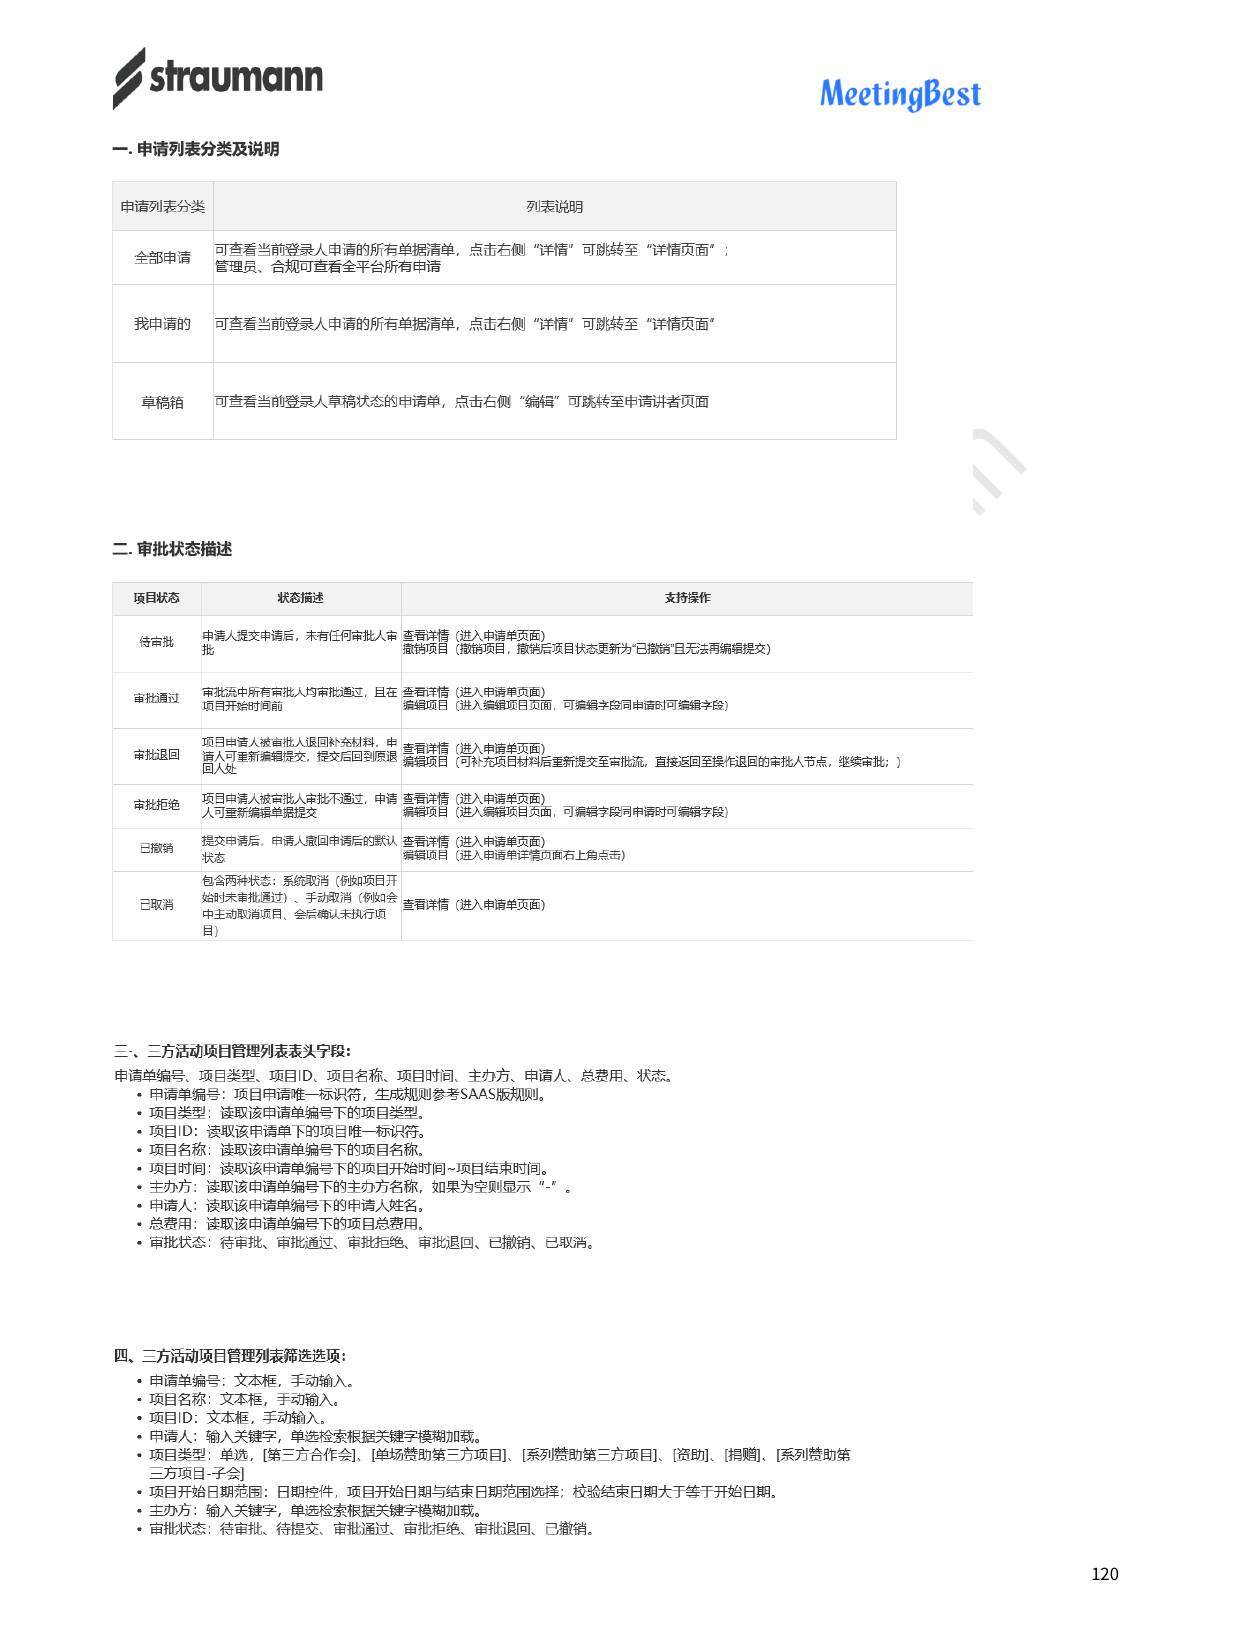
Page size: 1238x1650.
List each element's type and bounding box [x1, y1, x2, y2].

picture [812, 70, 989, 114]
picture [112, 137, 973, 1538]
picture [112, 45, 323, 114]
